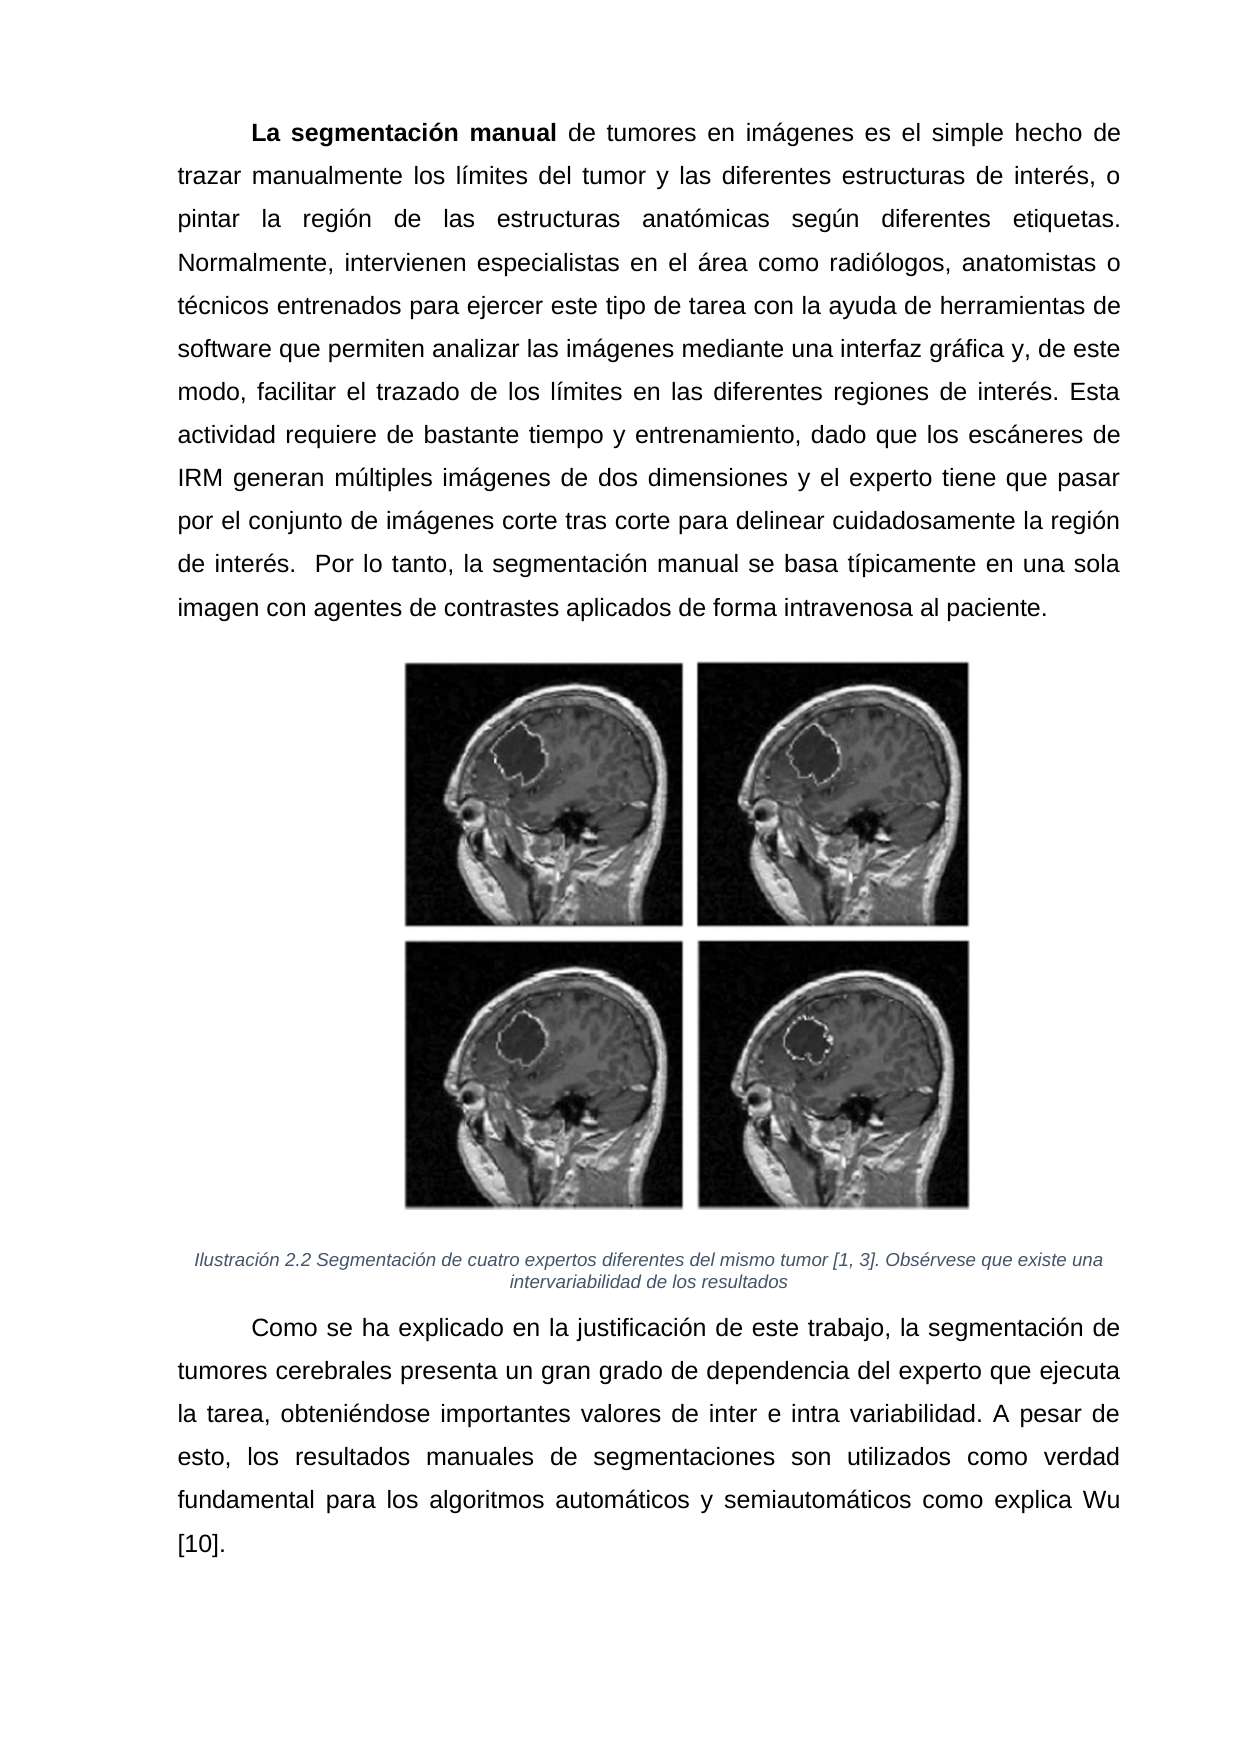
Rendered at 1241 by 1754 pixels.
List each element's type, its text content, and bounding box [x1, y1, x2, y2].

text Ilustración 2.2 Segmentación de cuatro expertos diferentes del mismo tumor [1, 3]. Obsérvese que existe una intervariabilidad de los resultados [177, 1249, 1122, 1292]
text Como se ha explicado en la justificación de este trabajo, la segmentación de tumores cerebrales presenta un gran grado de dependencia del experto que ejecuta la tarea, obteniéndose importantes valores de inter e intra variabilidad. A pesar de esto, los resultados manuales de segmentaciones son utilizados como verdad fundamental para los algoritmos automáticos y semiautomáticos como explica Wu [10]. [177, 1313, 1122, 1557]
picture [393, 652, 980, 1218]
text La segmentación manual de tumores en imágenes es el simple hecho de trazar manualmente los límites del tumor y las diferentes estructuras de interés, o pintar la región de las estructuras anatómicas según diferentes etiquetas. Normalmente, intervienen especialistas en el área como radiólogos, anatomistas o técnicos entrenados para ejercer este tipo de tarea con la ayuda de herramientas de software que permiten analizar las imágenes mediante una interfaz gráfica y, de este modo, facilitar el trazado de los límites en las diferentes regiones de interés. Esta actividad requiere de bastante tiempo y entrenamiento, dado que los escáneres de IRM generan múltiples imágenes de dos dimensiones y el experto tiene que pasar por el conjunto de imágenes corte tras corte para delinear cuidadosamente la región de interés. Por lo tanto, la segmentación manual se basa típicamente en una sola imagen con agentes de contrastes aplicados de forma intravenosa al paciente. [177, 118, 1122, 621]
